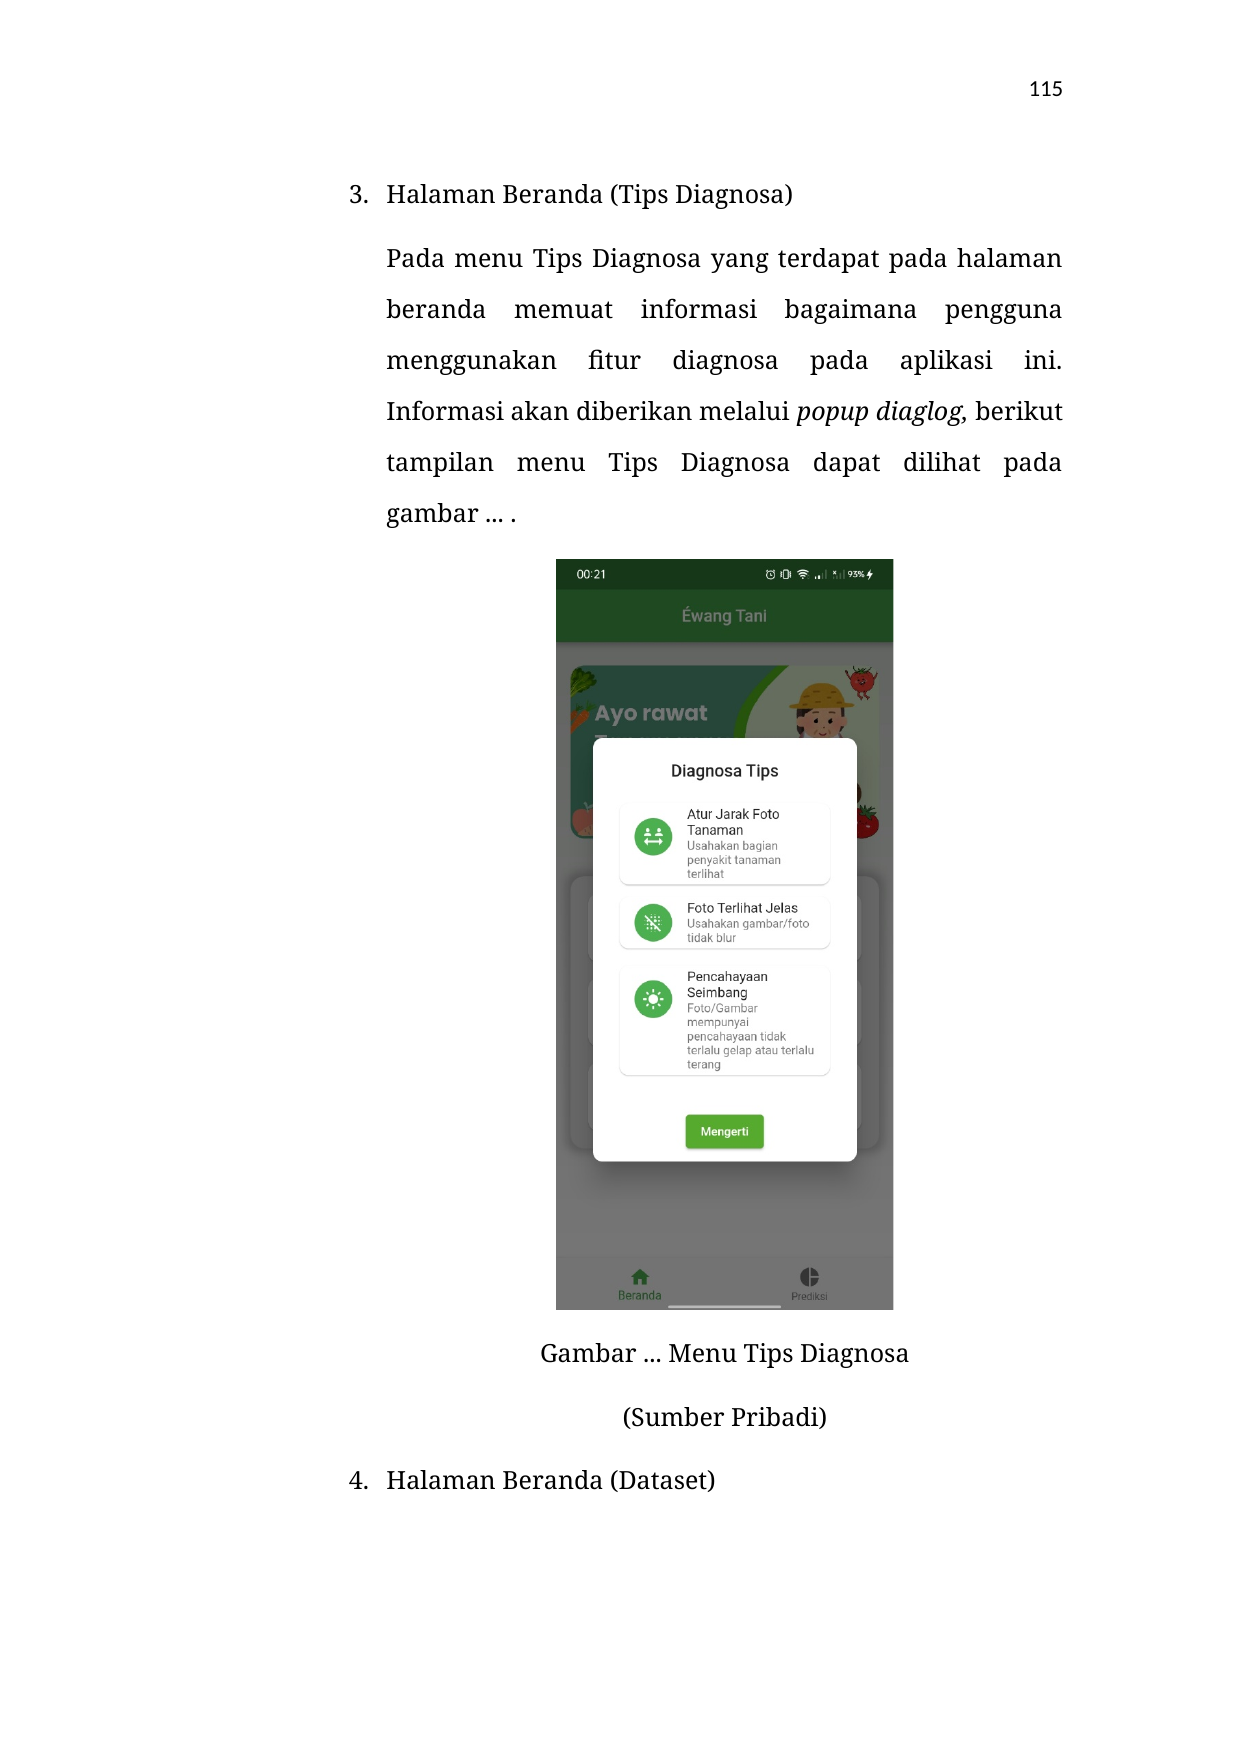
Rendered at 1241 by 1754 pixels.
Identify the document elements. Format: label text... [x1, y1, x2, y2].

list Gambar ... Menu Tips Diagnosa [386, 1336, 1063, 1370]
list Halaman Beranda (Dataset) [349, 1463, 1063, 1497]
list Halaman Beranda (Tips Diagnosa) [349, 177, 1063, 211]
picture [556, 559, 894, 1310]
list (Sumber Pribadi) [386, 1399, 1063, 1433]
list Pada menu Tips Diagnosa yang terdapat pada halaman beranda memuat informasi bagaimana pengguna menggunakan fitur diagnosa pada aplikasi ini. Informasi akan diberikan melalui popup diaglog, berikut tampilan menu Tips Diagnosa dapat dilihat pada gambar ... . [386, 241, 1063, 530]
